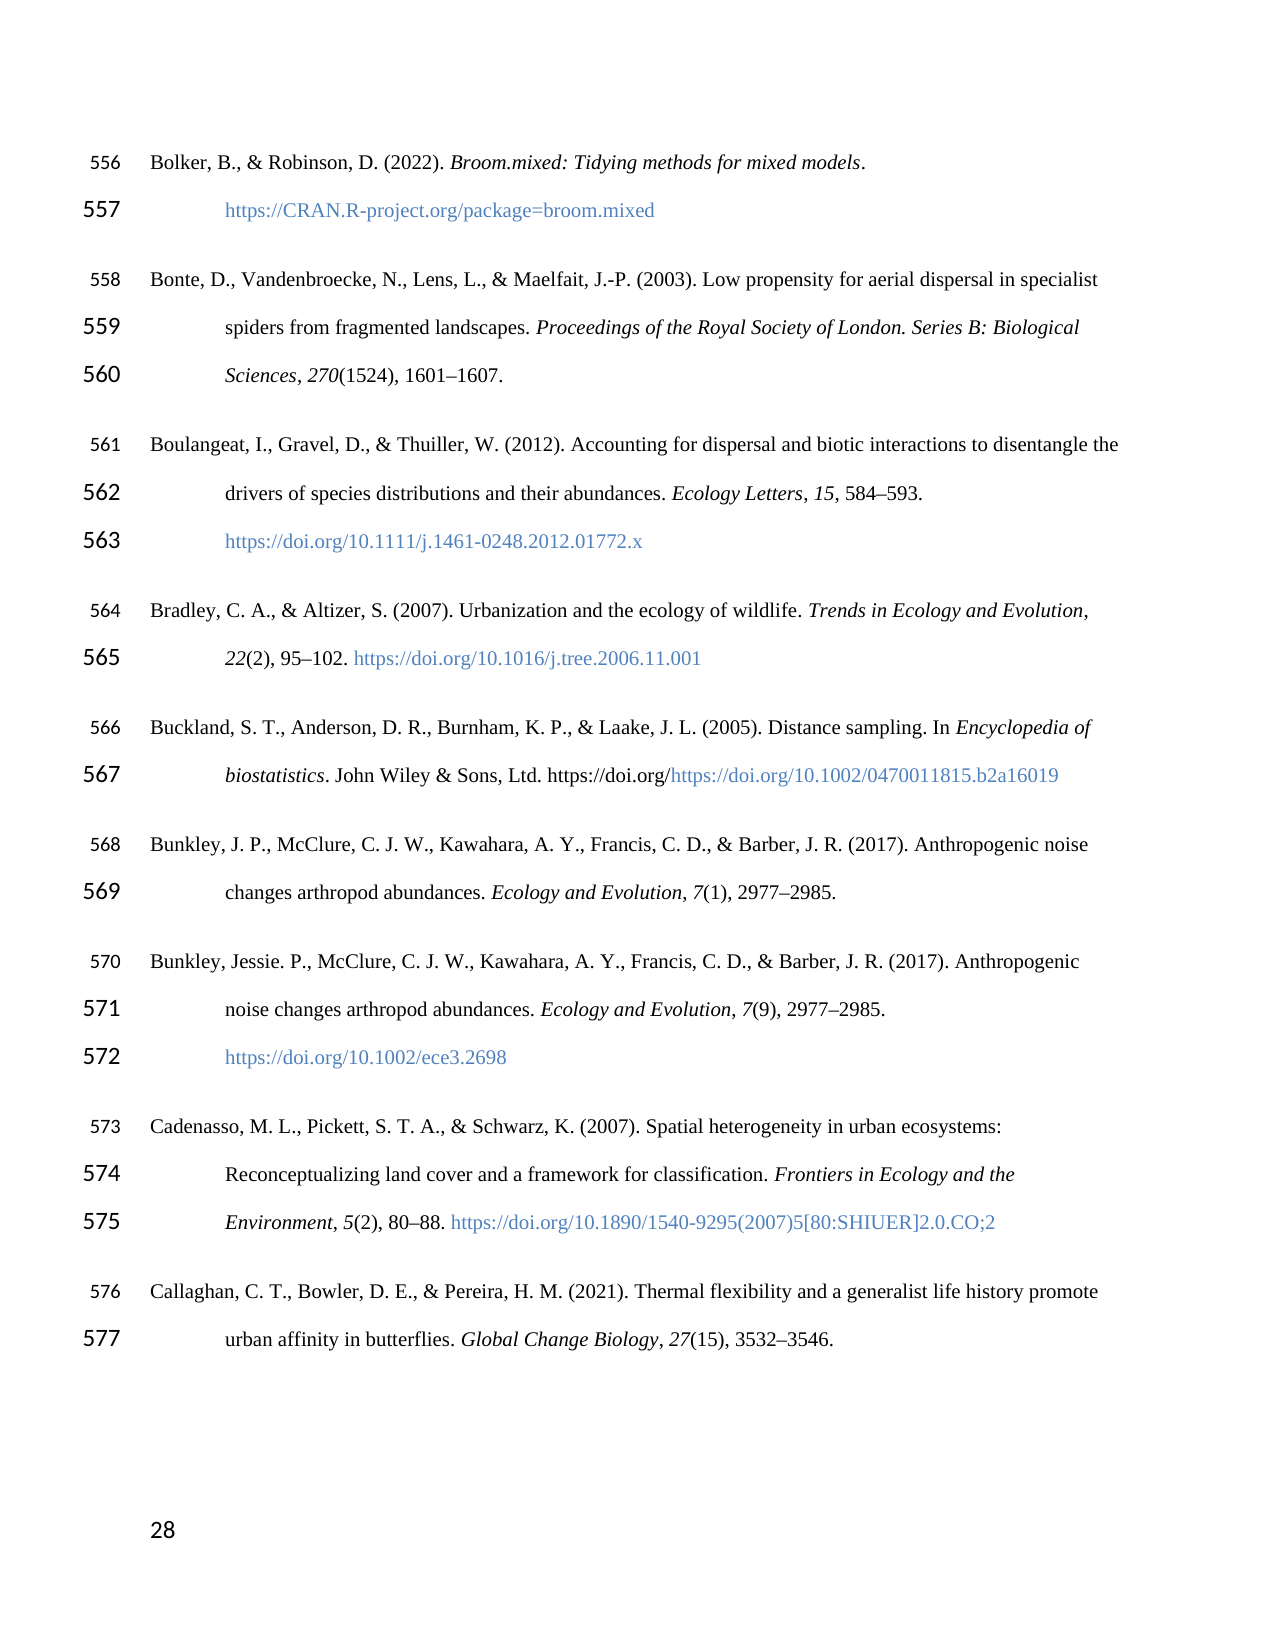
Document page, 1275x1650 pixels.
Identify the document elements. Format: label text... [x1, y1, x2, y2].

text Bonte, D., Vandenbroecke, N., Lens, L., & Maelfait, J.-P. (2003). Low propensity for aerial dispersal in specialist spiders from fragmented landscapes. Proceedings of the Royal Society of London. Series B: Biological Sciences, 270(1524), 1601–1607. [150, 267, 1125, 387]
text Bradley, C. A., & Altizer, S. (2007). Urbanization and the ecology of wildlife. Trends in Ecology and Evolution, 22(2), 95–102. https://doi.org/10.1016/j.tree.2006.11.001 [150, 597, 1125, 670]
text Cadenasso, M. L., Pickett, S. T. A., & Schwarz, K. (2007). Spatial heterogeneity in urban ecosystems: Reconceptualizing land cover and a framework for classification. Frontiers in Ecology and the Environment, 5(2), 80–88. https://doi.org/10.1890/1540-9295(2007)5[80:SHIUER]2.0.CO;2 [150, 1114, 1125, 1234]
text Bunkley, Jessie. P., McClure, C. J. W., Kawahara, A. Y., Francis, C. D., & Barber, J. R. (2017). Anthropogenic noise changes arthropod abundances. Ecology and Evolution, 7(9), 2977–2985. https://doi.org/10.1002/ece3.2698 [150, 949, 1125, 1069]
text Boulangeat, I., Gravel, D., & Thuiller, W. (2012). Accounting for dispersal and biotic interactions to disentangle the drivers of species distributions and their abundances. Ecology Letters, 15, 584–593. https://doi.org/10.1111/j.1461-0248.2012.01772.x [150, 432, 1125, 553]
text Bunkley, J. P., McClure, C. J. W., Kawahara, A. Y., Francis, C. D., & Barber, J. R. (2017). Anthropogenic noise changes arthropod abundances. Ecology and Evolution, 7(1), 2977–2985. [150, 832, 1125, 904]
text Buckland, S. T., Anderson, D. R., Burnham, K. P., & Laake, J. L. (2005). Distance sampling. In Encyclopedia of biostatistics. John Wiley & Sons, Ltd. https://doi.org/https://doi.org/10.1002/0470011815.b2a16019 [150, 714, 1125, 787]
text Callaghan, C. T., Bowler, D. E., & Pereira, H. M. (2021). Thermal flexibility and a generalist life history promote urban affinity in butterflies. Global Change Biology, 27(15), 3532–3546. [150, 1279, 1125, 1351]
text Bolker, B., & Robinson, D. (2022). Broom.mixed: Tidying methods for mixed models. https://CRAN.R-project.org/package=broom.mixed [150, 150, 1125, 222]
